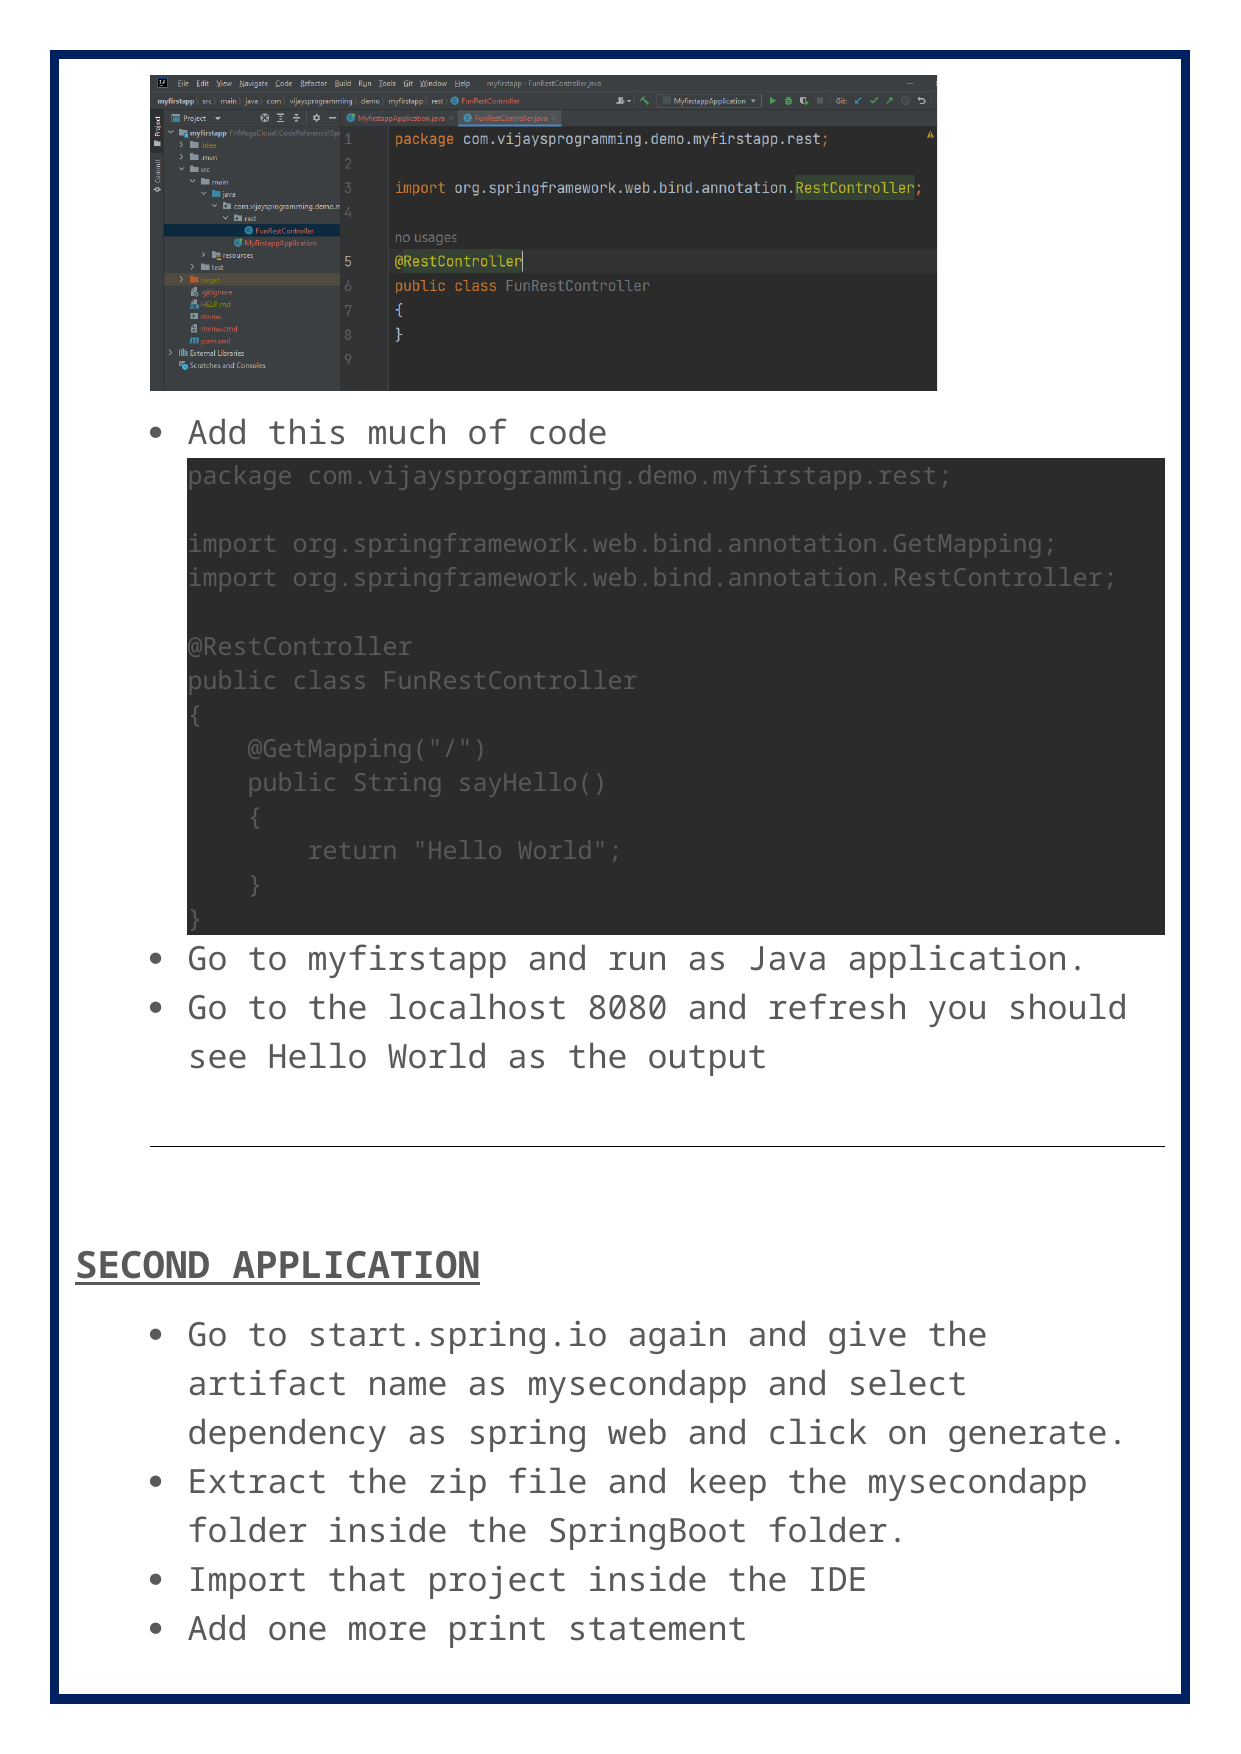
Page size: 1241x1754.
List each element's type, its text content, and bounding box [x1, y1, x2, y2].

list Add this much of code [150, 409, 1165, 454]
list package com.vijaysprogramming.demo.myfirstapp.rest; import org.springframework.web.bind.annotation.GetMapping; import org.springframework.web.bind.annotation.RestController; @RestController public class FunRestController { @GetMapping("/") public String sayHello() { return "Hello World"; } } [187, 458, 1165, 935]
text SECOND APPLICATION [75, 1239, 1165, 1290]
list Add one more print statement [150, 1604, 1165, 1650]
picture [150, 75, 938, 391]
list Go to myfirstapp and run as Java application. [150, 935, 1165, 980]
list Go to start.spring.io again and give the artifact name as mysecondapp and select dependency as spring web and click on generate. [150, 1311, 1165, 1454]
list Extract the zip file and keep the mysecondapp folder inside the SpringBoot folder. [150, 1457, 1165, 1552]
list Import that project inside the IDE [150, 1555, 1165, 1601]
list Go to the localhost 8080 and refresh you should see Hello World as the output [150, 984, 1165, 1078]
